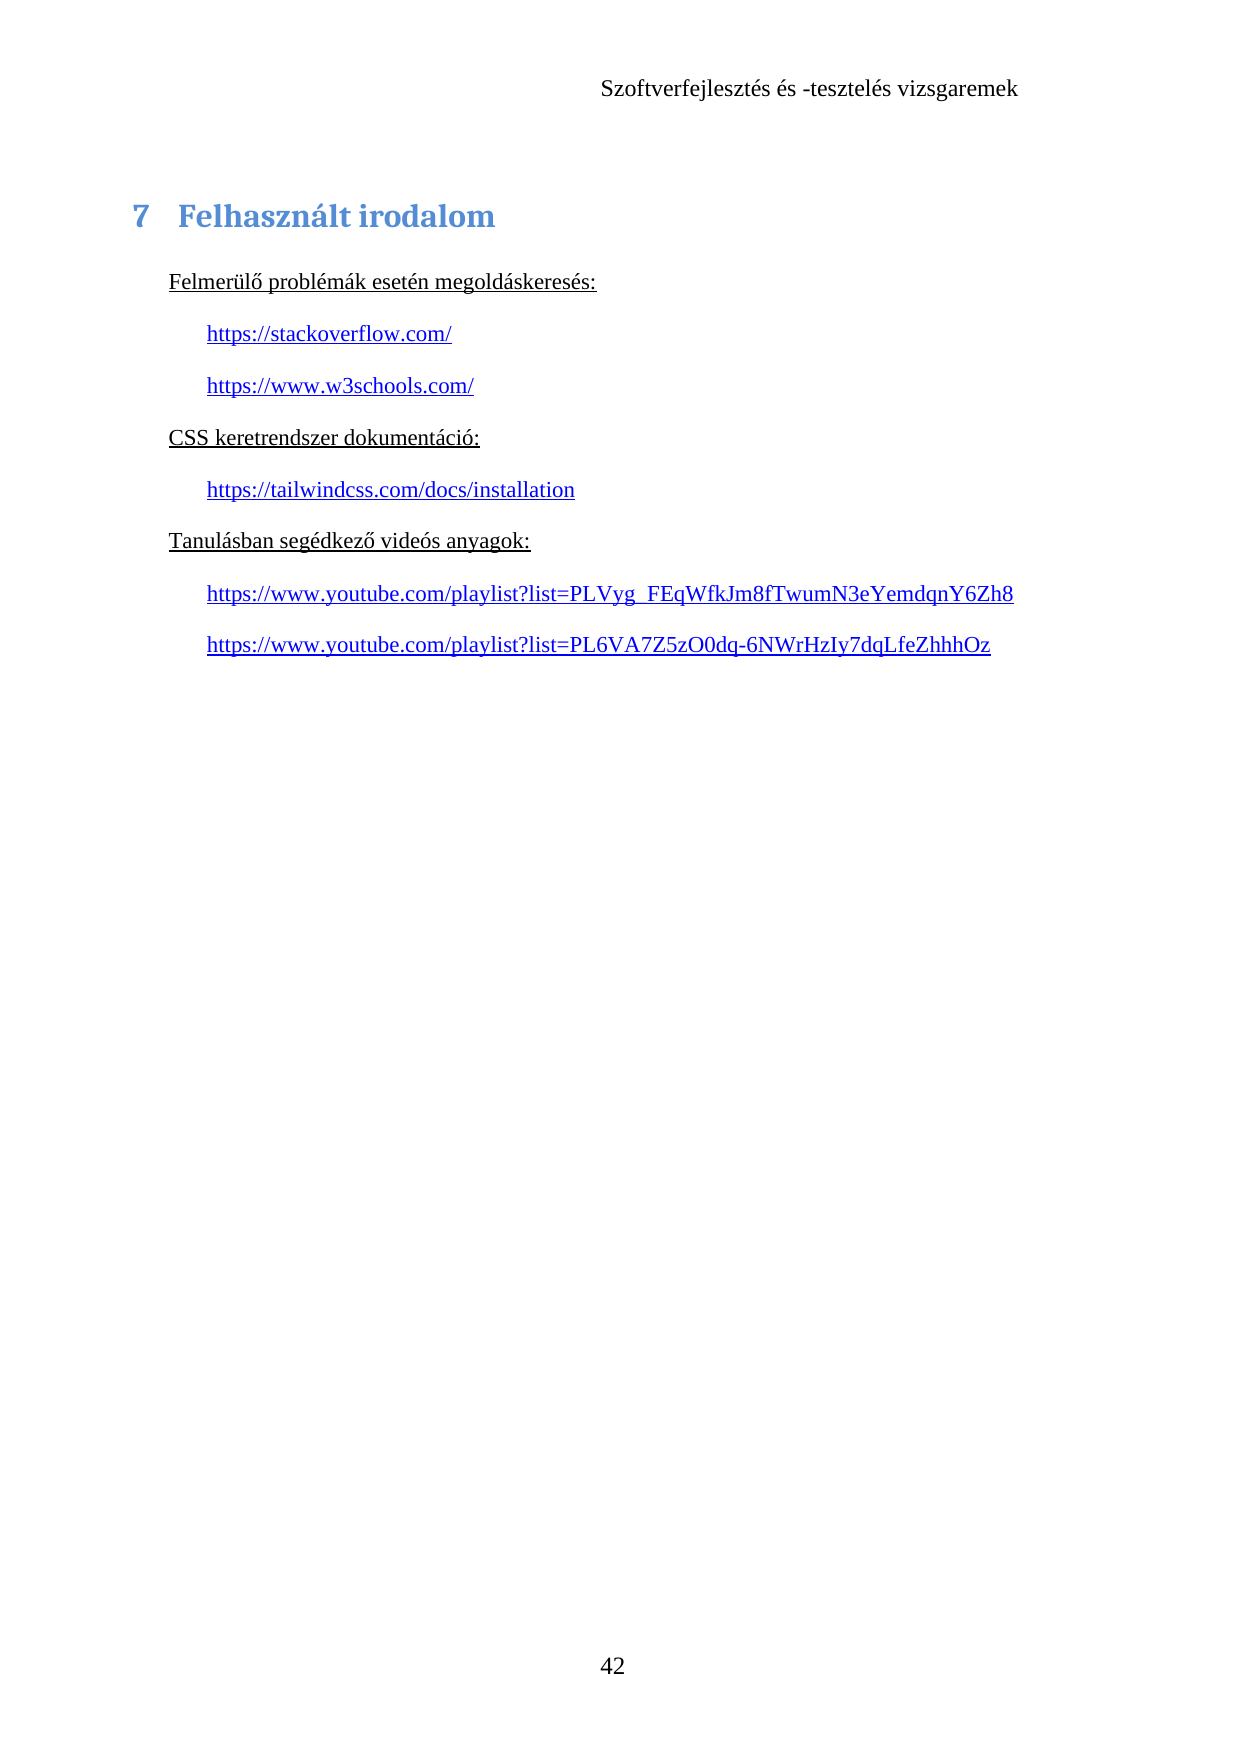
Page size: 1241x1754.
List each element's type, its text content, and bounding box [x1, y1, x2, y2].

subtitle Felhasznált irodalom [133, 198, 1092, 236]
text Tanulásban segédkező videós anyagok: [133, 528, 1092, 554]
text https://www.w3schools.com/ [133, 372, 1092, 398]
text https://stackoverflow.com/ [133, 320, 1092, 346]
text https://www.youtube.com/playlist?list=PLVyg_FEqWfkJm8fTwumN3eYemdqnY6Zh8 [133, 579, 1092, 606]
text https://tailwindcss.com/docs/installation [133, 476, 1092, 502]
text https://www.youtube.com/playlist?list=PL6VA7Z5zO0dq-6NWrHzIy7dqLfeZhhhOz [133, 632, 1092, 658]
text Felmerülő problémák esetén megoldáskeresés: [133, 268, 1092, 294]
text CSS keretrendszer dokumentáció: [133, 424, 1092, 450]
